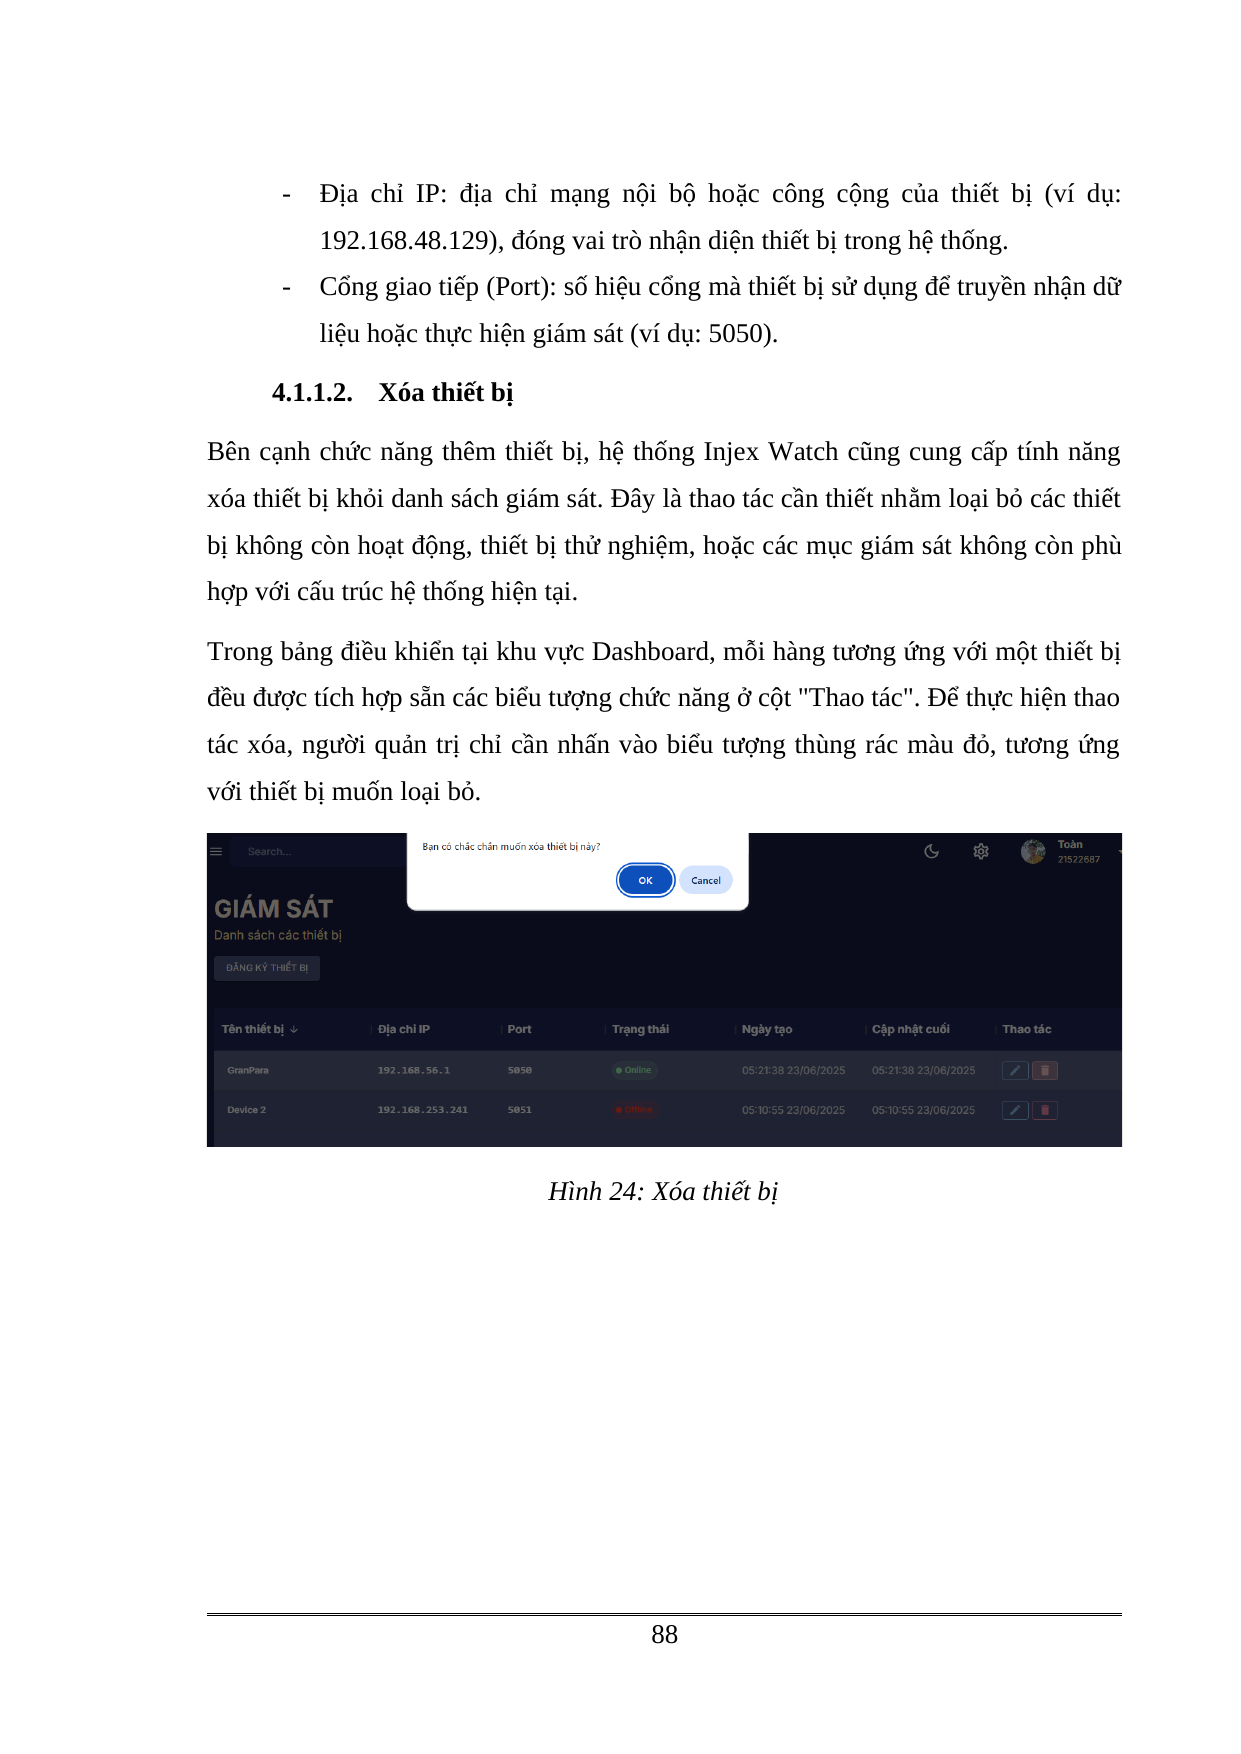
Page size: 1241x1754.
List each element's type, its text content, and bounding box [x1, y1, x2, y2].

list Địa chỉ IP: địa chỉ mạng nội bộ hoặc công cộng của thiết bị (ví dụ: 192.168.48.129), đóng vai trò nhận diện thiết bị trong hệ thống. [282, 177, 1122, 255]
picture [206, 833, 1123, 1147]
text Hình 24: Xóa thiết bị [207, 1175, 1122, 1206]
text Trong bảng điều khiển tại khu vực Dashboard, mỗi hàng tương ứng với một thiết bị đều được tích hợp sẵn các biểu tượng chức năng ở cột "Thao tác". Để thực hiện thao tác xóa, người quản trị chỉ cần nhấn vào biểu tượng thùng rác màu đỏ, tương ứng với thiết bị muốn loại bỏ. [207, 635, 1122, 806]
text Bên cạnh chức năng thêm thiết bị, hệ thống Injex Watch cũng cung cấp tính năng xóa thiết bị khỏi danh sách giám sát. Đây là thao tác cần thiết nhằm loại bỏ các thiết bị không còn hoạt động, thiết bị thử nghiệm, hoặc các mục giám sát không còn phù hợp với cấu trúc hệ thống hiện tại. [207, 436, 1122, 607]
list Cổng giao tiếp (Port): số hiệu cổng mà thiết bị sử dụng để truyền nhận dữ liệu hoặc thực hiện giám sát (ví dụ: 5050). [282, 271, 1122, 348]
subtitle Xóa thiết bị [272, 376, 1122, 407]
